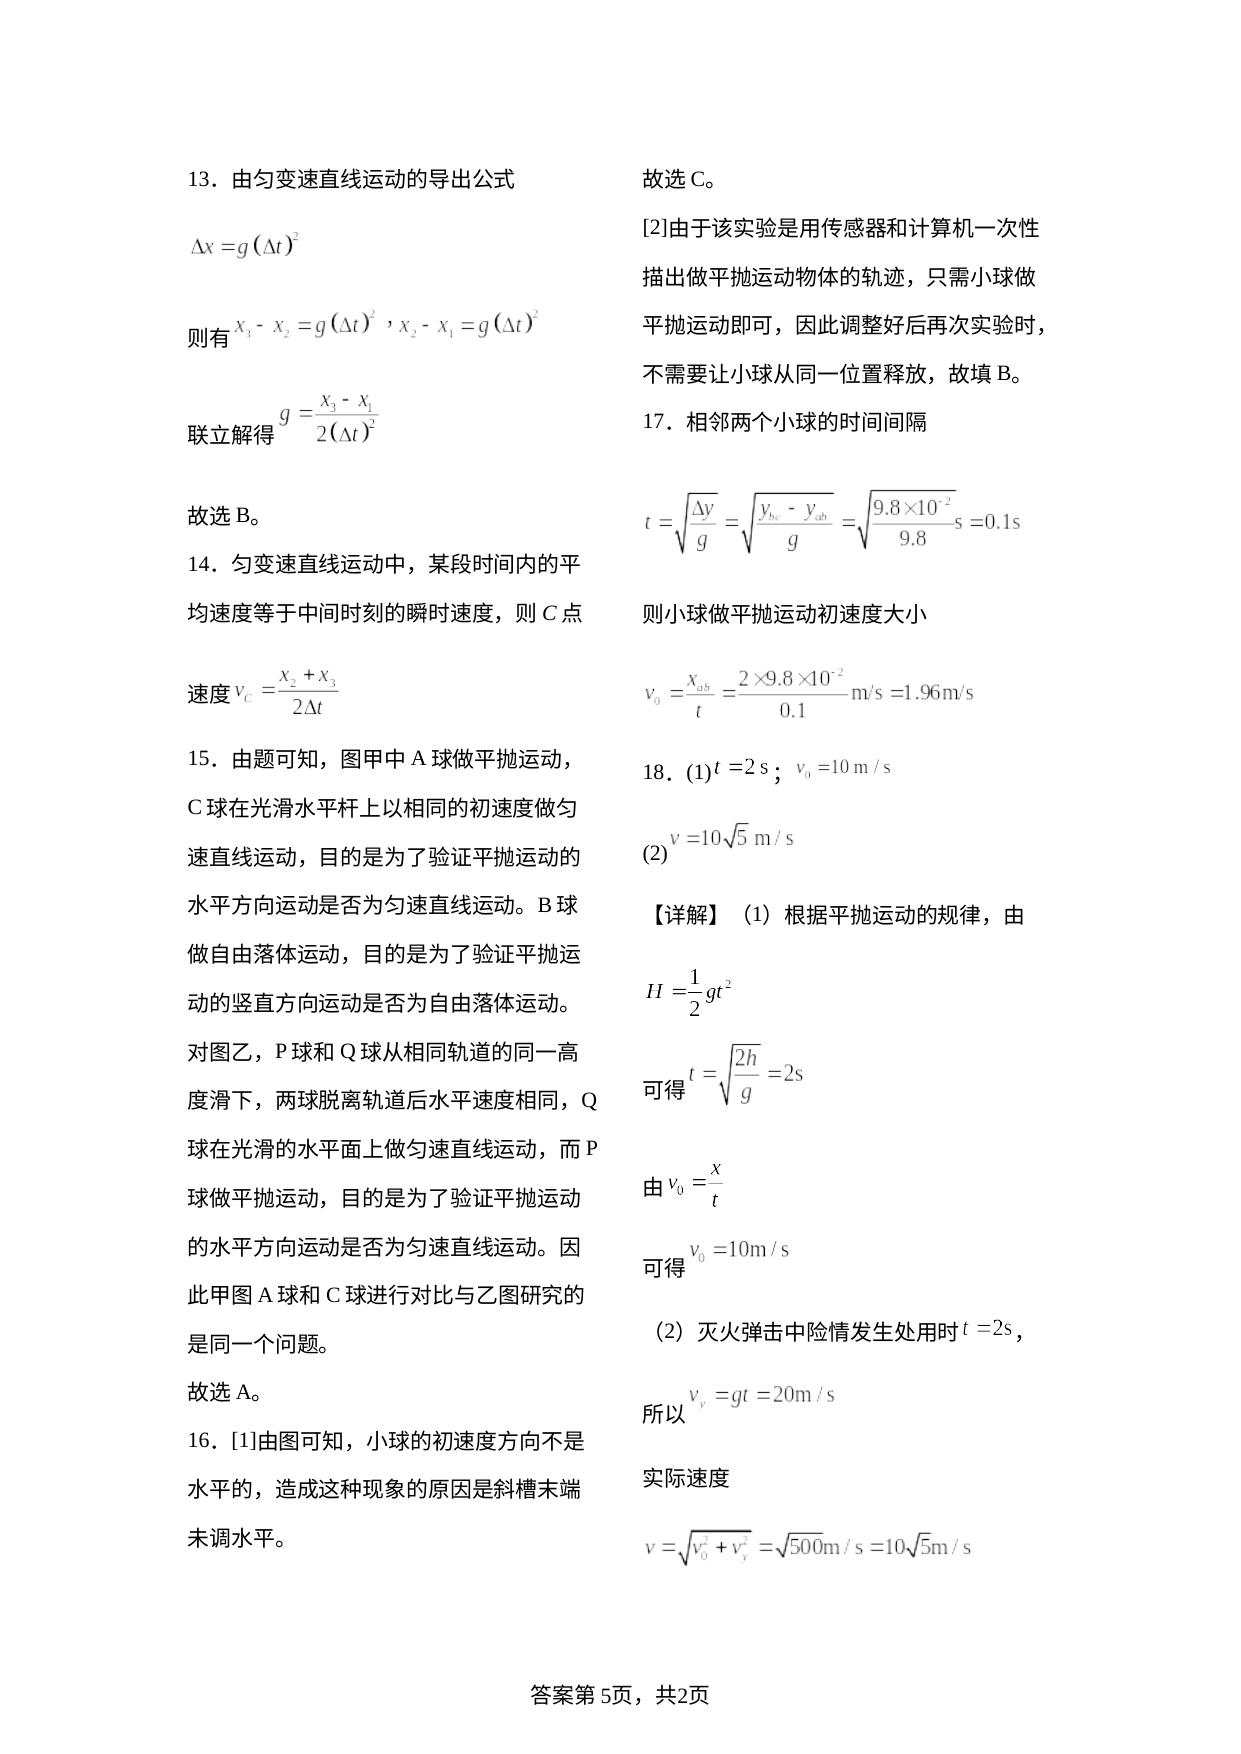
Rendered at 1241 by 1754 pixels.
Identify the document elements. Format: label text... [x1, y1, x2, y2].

text 可得 [642, 1040, 1053, 1137]
text 由 [642, 1153, 1053, 1218]
text 18．(1)； [642, 739, 1053, 804]
text 【详解】（1）根据平抛运动的规律，由 [642, 897, 1053, 1027]
text 故选B。 [187, 499, 598, 531]
text 13．由匀变速直线运动的导出公式 [187, 162, 598, 292]
text 16．[1]由图可知，小球的初速度方向不是水平的，造成这种现象的原因是斜槽末端未调水平。 [187, 1423, 598, 1553]
text (2) [642, 820, 1053, 885]
text 14．匀变速直线运动中，某段时间内的平均速度等于中间时刻的瞬时速度，则C点速度 [187, 547, 598, 726]
text 实际速度 [642, 1461, 1053, 1591]
text 故选A。 [187, 1375, 598, 1407]
text 17．相邻两个小球的时间间隔 [642, 405, 1053, 584]
text （2）灭火弹击中险情发生处用时，所以 [642, 1315, 1053, 1445]
text 则小球做平抛运动初速度大小 [642, 596, 1053, 726]
text 可得 [642, 1234, 1053, 1299]
text 则有 [187, 304, 598, 369]
text 联立解得 [187, 385, 598, 483]
text 15．由题可知，图甲中A球做平抛运动，C球在光滑水平杆上以相同的初速度做匀速直线运动，目的是为了验证平抛运动的水平方向运动是否为匀速直线运动。B球做自由落体运动，目的是为了验证平抛运动的竖直方向运动是否为自由落体运动。对图乙，P球和Q球从相同轨道的同一高度滑下，两球脱离轨道后水平速度相同，Q球在光滑的水平面上做匀速直线运动，而P球做平抛运动，目的是为了验证平抛运动的水平方向运动是否为匀速直线运动。因此甲图A球和C球进行对比与乙图研究的是同一个问题。 [187, 742, 598, 1359]
text 故选C。 [642, 162, 1053, 194]
text [2]由于该实验是用传感器和计算机一次性描出做平抛运动物体的轨迹，只需小球做平抛运动即可，因此调整好后再次实验时，不需要让小球从同一位置释放，故填B。 [642, 210, 1053, 389]
